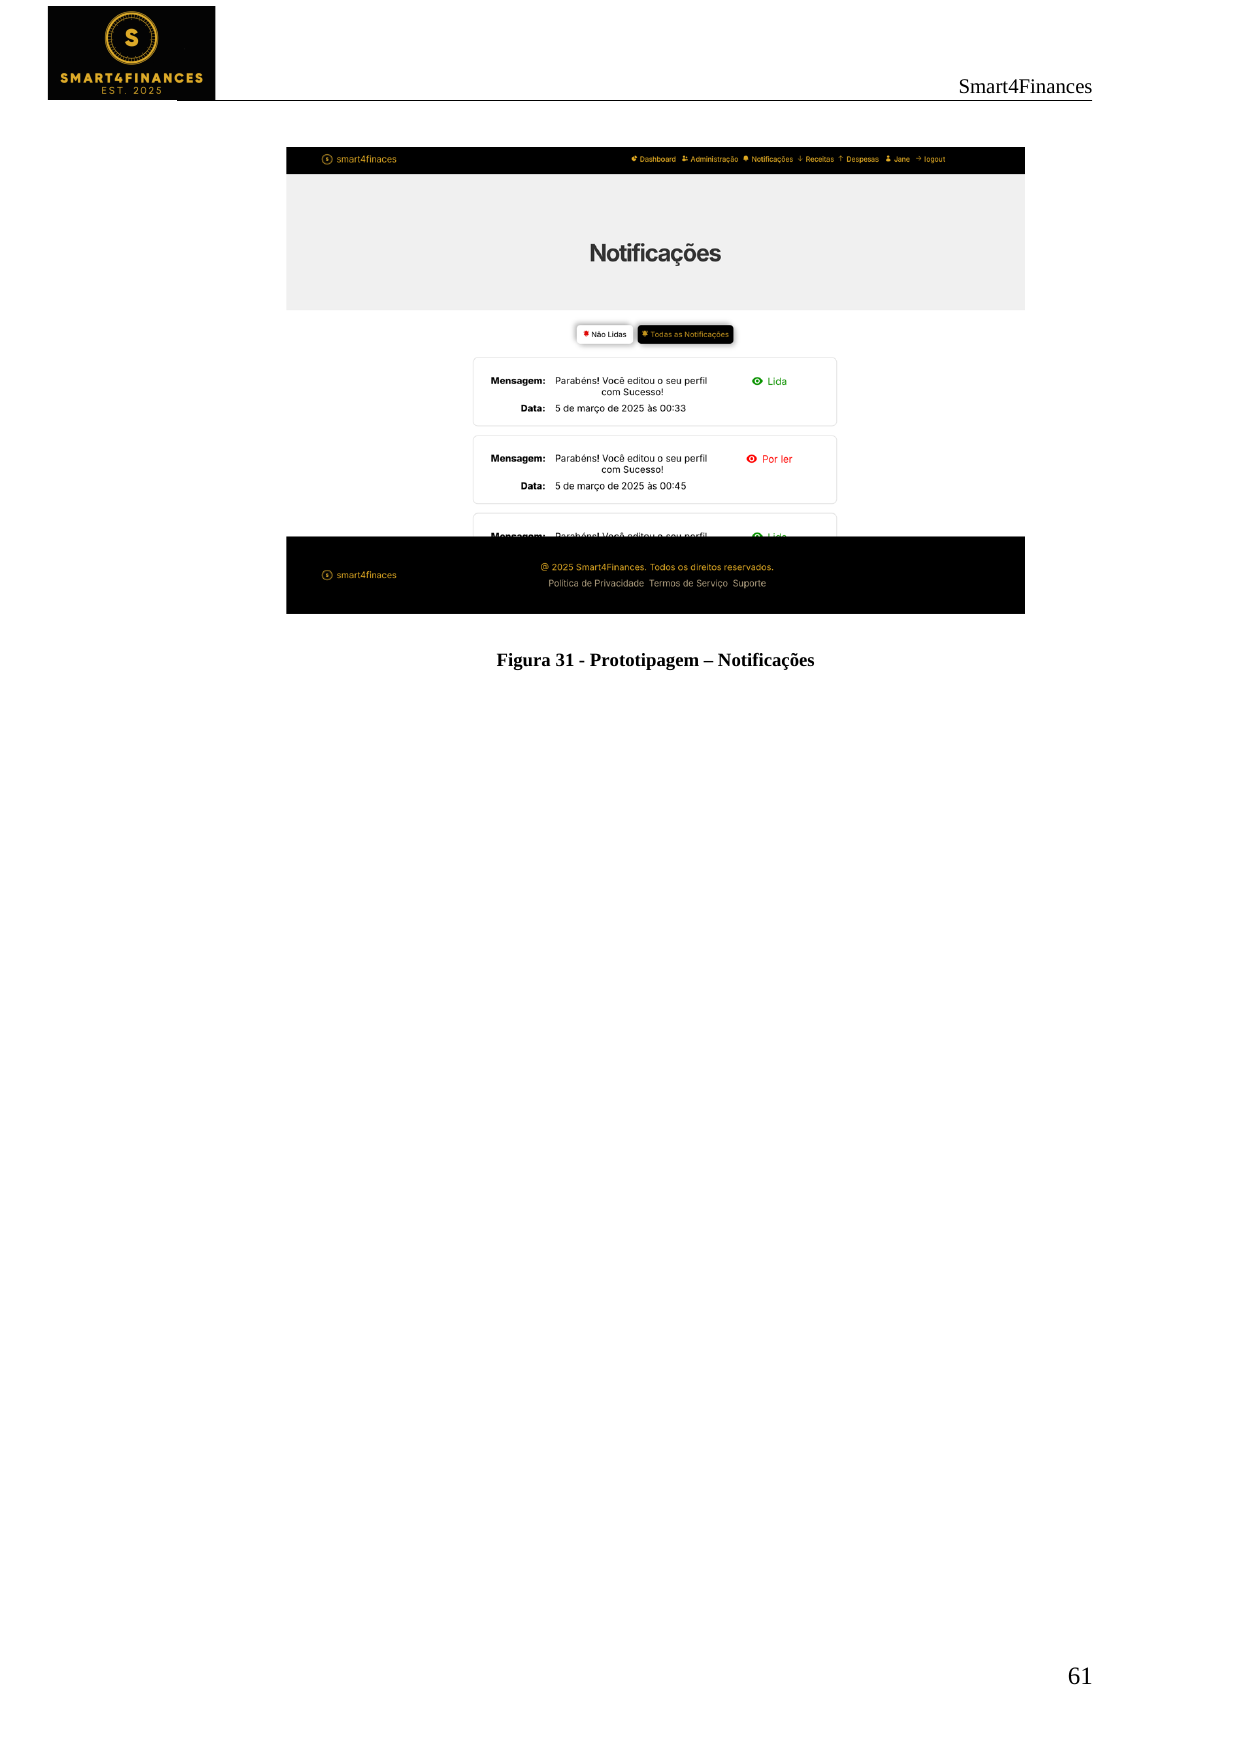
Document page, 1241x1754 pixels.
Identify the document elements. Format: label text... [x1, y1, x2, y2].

picture [286, 147, 1025, 614]
picture [47, 6, 216, 100]
text Figura - Prototipagem – Notificações [177, 648, 1092, 670]
